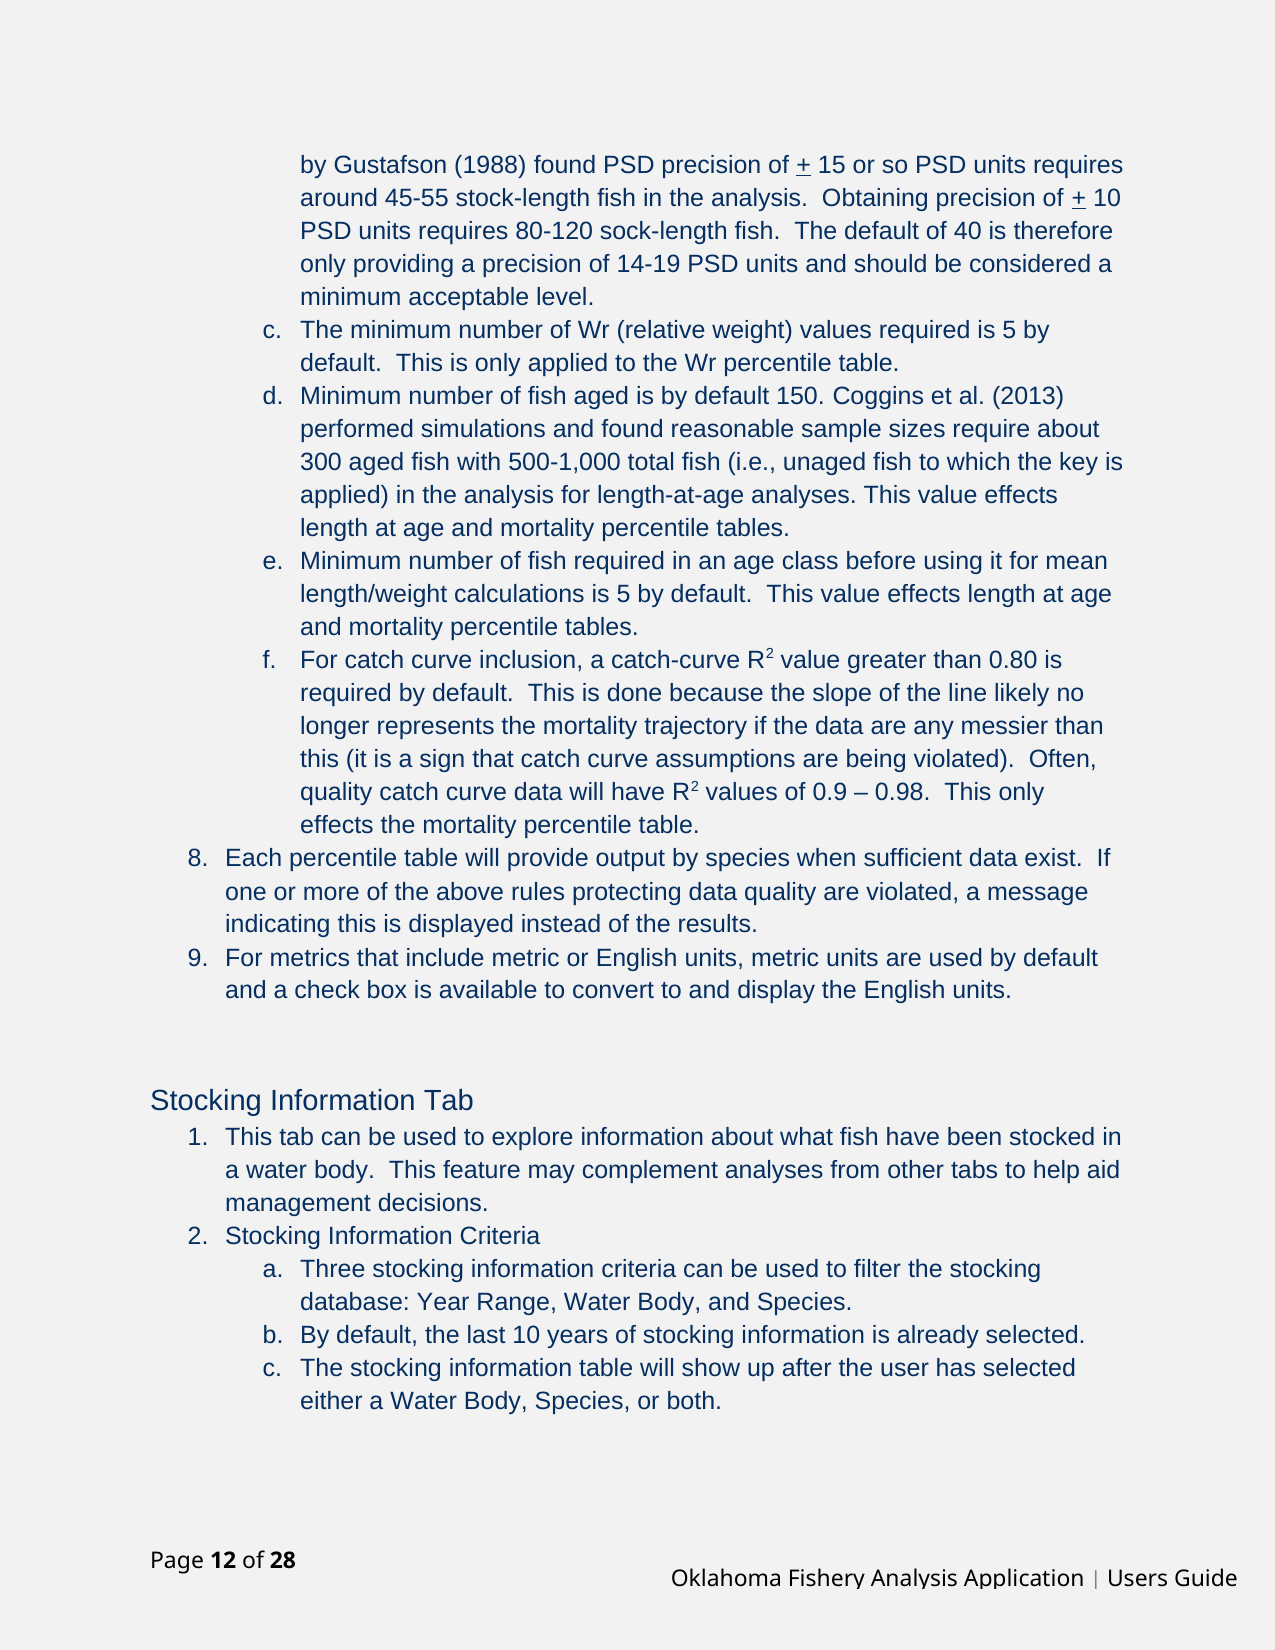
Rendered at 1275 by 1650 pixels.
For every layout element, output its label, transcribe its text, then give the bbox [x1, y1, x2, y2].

subtitle Stocking Information Tab [150, 1083, 1125, 1117]
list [262, 150, 1125, 311]
list Minimum number of fish required in an age class before using it for mean length/weight calculations is 5 by default. This value effects length at age and mortality percentile tables. [262, 546, 1125, 641]
list By default, the last 10 years of stocking information is already selected. [262, 1320, 1125, 1349]
list Each percentile table will provide output by species when sufficient data exist. If one or more of the above rules protecting data quality are violated, a message indicating this is displayed instead of the results. [187, 843, 1125, 938]
list For metrics that include metric or English units, metric units are used by default and a check box is available to convert to and display the English units. [187, 942, 1125, 1004]
list Minimum number of fish aged is by default 150. Coggins et al. (2013) performed simulations and found reasonable sample sizes require about 300 aged fish with 500-1,000 total fish (i.e., unaged fish to which the key is applied) in the analysis for length-at-age analyses. This value effects length at age and mortality percentile tables. [262, 381, 1125, 542]
list The minimum number of Wr (relative weight) values required is 5 by default. This is only applied to the Wr percentile table. [262, 315, 1125, 377]
list Three stocking information criteria can be used to filter the stocking database: Year Range, Water Body, and Species. [262, 1254, 1125, 1316]
list The stocking information table will show up after the user has selected either a Water Body, Species, or both. [262, 1353, 1125, 1415]
list For catch curve inclusion, a catch-curve R2 value greater than 0.80 is required by default. This is done because the slope of the line likely no longer represents the mortality trajectory if the data are any messier than this (it is a sign that catch curve assumptions are being violated). Often, quality catch curve data will have R2 values of 0.9 – 0.98. This only effects the mortality percentile table. [262, 645, 1125, 839]
list This tab can be used to explore information about what fish have been stocked in a water body. This feature may complement analyses from other tabs to help aid management decisions. [187, 1122, 1125, 1217]
list Stocking Information Criteria [187, 1221, 1125, 1249]
